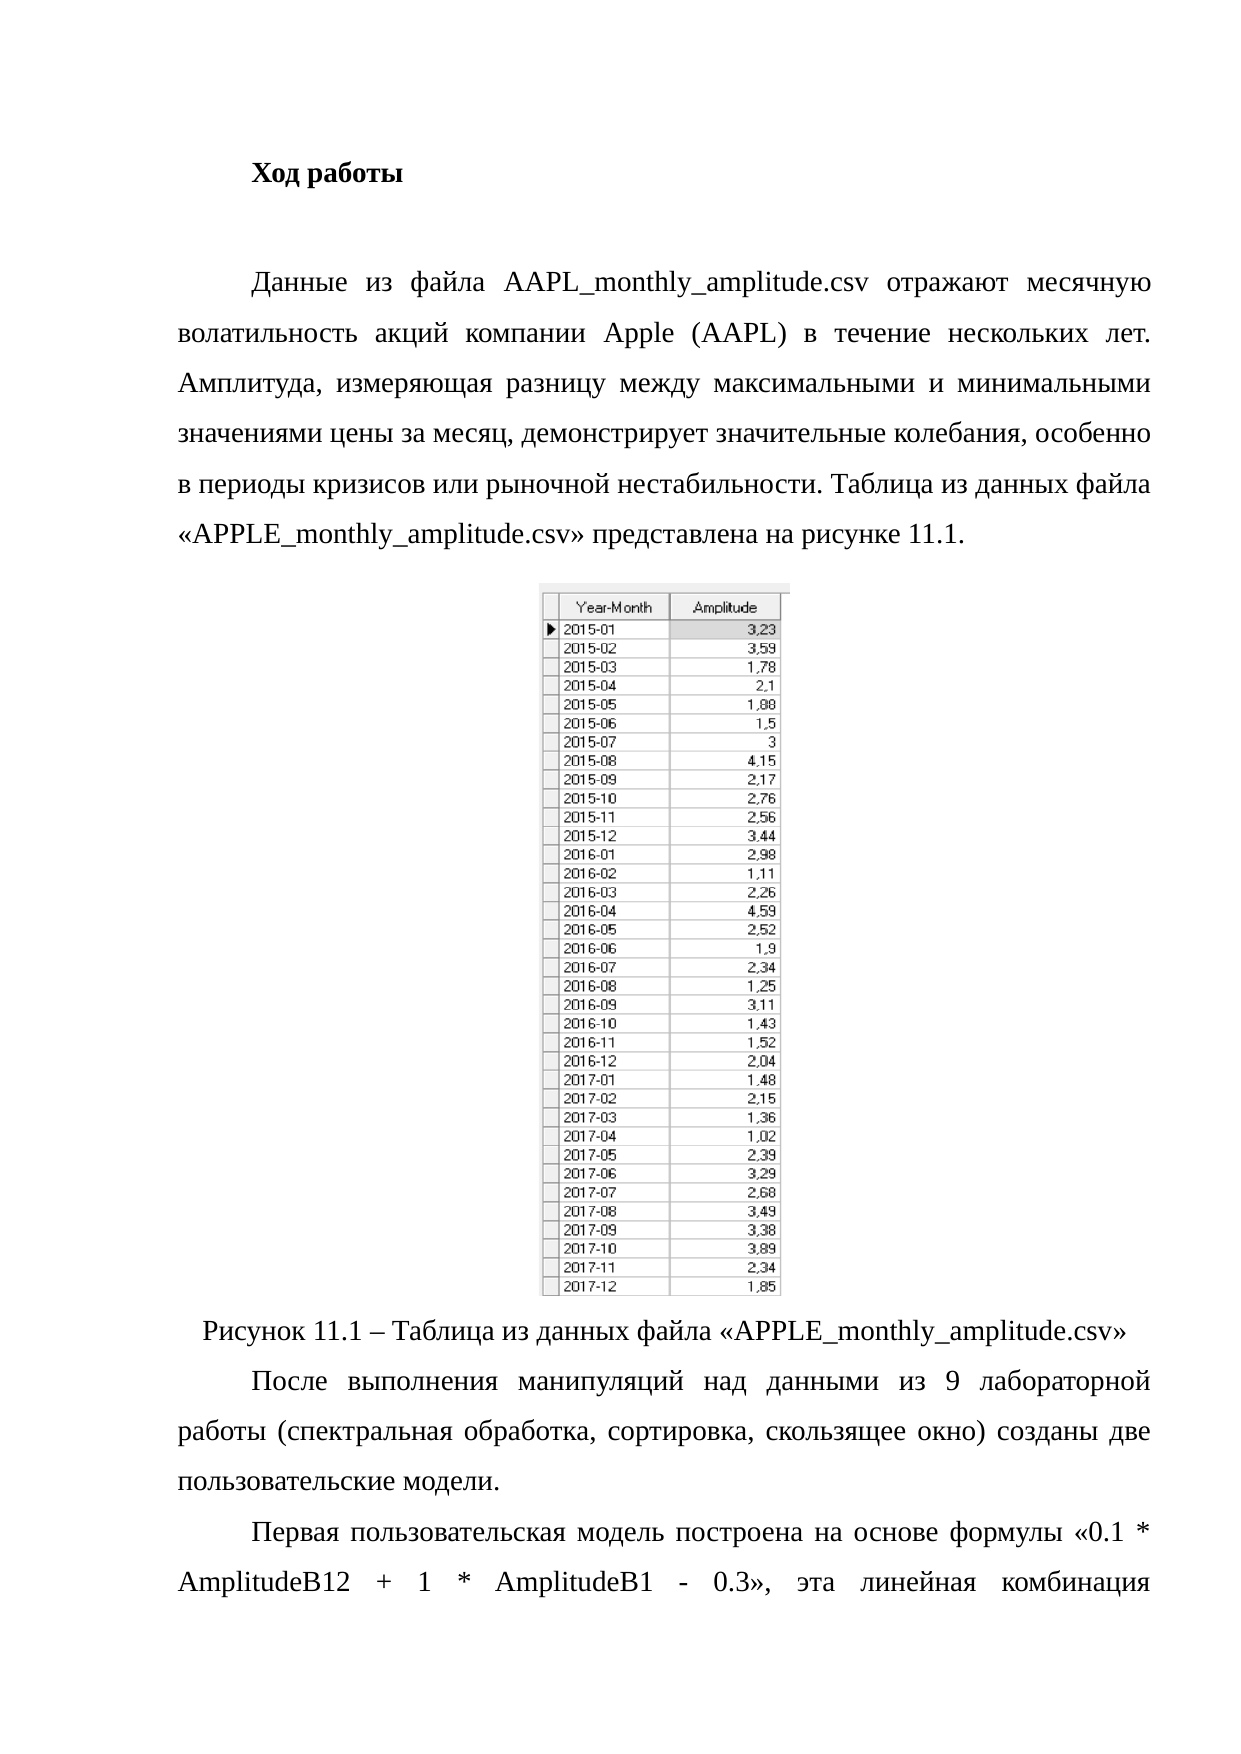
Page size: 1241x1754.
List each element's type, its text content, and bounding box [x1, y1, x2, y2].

text Данные из файла AAPL_monthly_amplitude.csv отражают месячную волатильность акций компании Apple (AAPL) в течение нескольких лет. Амплитуда, измеряющая разницу между максимальными и минимальными значениями цены за месяц, демонстрирует значительные колебания, особенно в периоды кризисов или рыночной нестабильности. Таблица из данных файла «APPLE_monthly_amplitude.csv» представлена на рисунке 11.1. [177, 264, 1152, 550]
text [177, 1514, 1152, 1598]
subtitle Ход работы [251, 156, 1152, 189]
text После выполнения манипуляций над данными из 9 лабораторной работы (спектральная обработка, сортировка, скользящее окно) созданы две пользовательские модели. [177, 1363, 1152, 1497]
text Рисунок 11.1 – Таблица из данных файла «APPLE_monthly_amplitude.csv» [177, 1313, 1152, 1346]
picture [538, 583, 790, 1296]
